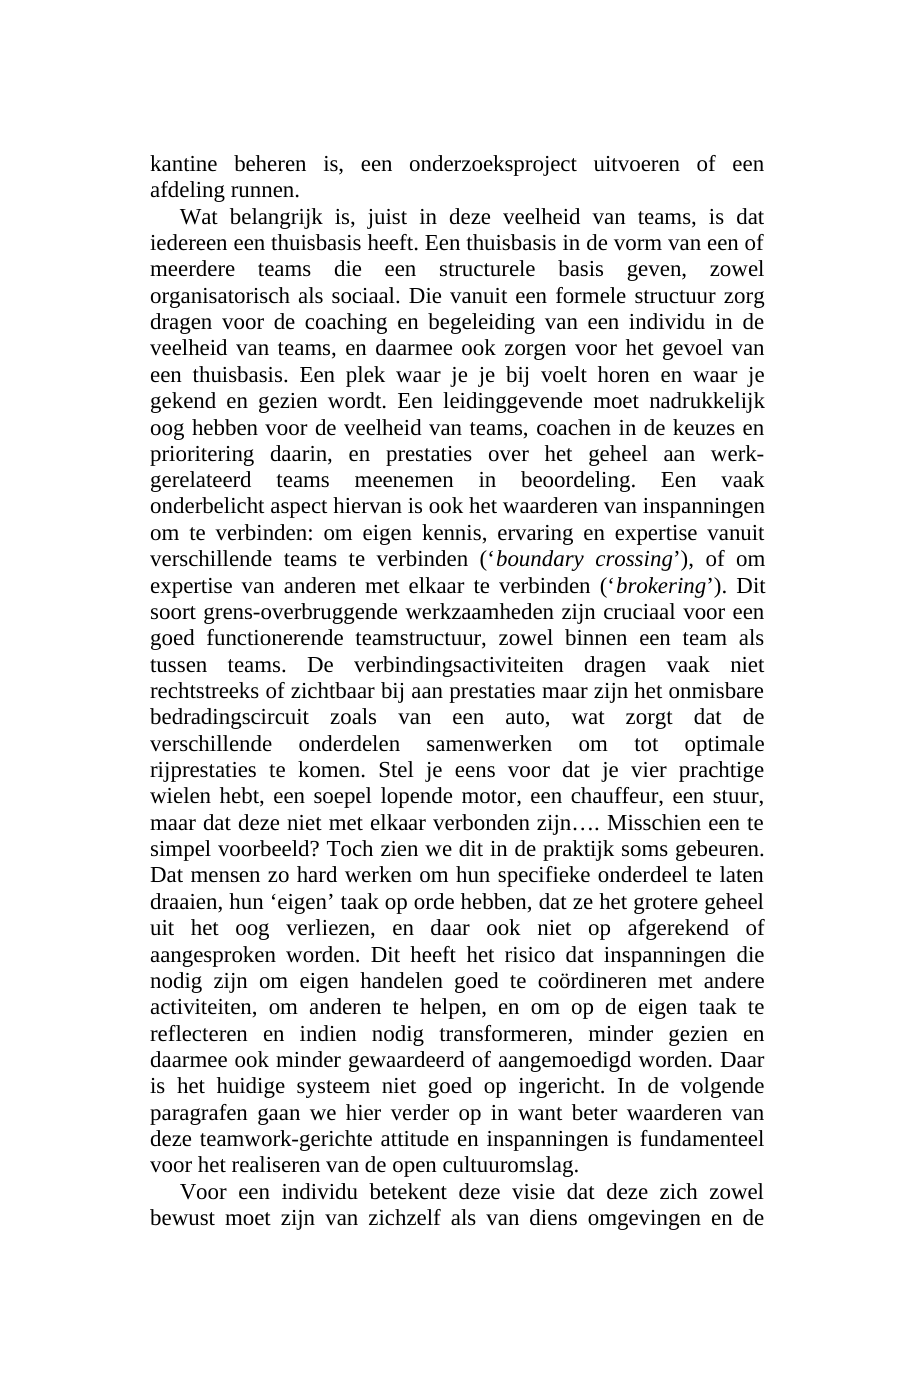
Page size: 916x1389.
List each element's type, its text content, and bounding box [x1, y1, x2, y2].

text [150, 150, 766, 203]
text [150, 1178, 766, 1231]
text Wat belangrijk is, juist in deze veelheid van teams, is dat iedereen een thuisbasis heeft. Een thuisbasis in de vorm van een of meerdere teams die een structurele basis geven, zowel organisatorisch als sociaal. Die vanuit een formele structuur zorg dragen voor de coaching en begeleiding van een individu in de veelheid van teams, en daarmee ook zorgen voor het gevoel van een thuisbasis. Een plek waar je je bij voelt horen en waar je gekend en gezien wordt. Een leidinggevende moet nadrukkelijk oog hebben voor de veelheid van teams, coachen in de keuzes en prioritering daarin, en prestaties over het geheel aan werk-gerelateerd teams meenemen in beoordeling. Een vaak onderbelicht aspect hiervan is ook het waarderen van inspanningen om te verbinden: om eigen kennis, ervaring en expertise vanuit verschillende teams te verbinden (‘boundary crossing’), of om expertise van anderen met elkaar te verbinden (‘brokering’). Dit soort grens-overbruggende werkzaamheden zijn cruciaal voor een goed functionerende teamstructuur, zowel binnen een team als tussen teams. De verbindingsactiviteiten dragen vaak niet rechtstreeks of zichtbaar bij aan prestaties maar zijn het onmisbare bedradingscircuit zoals van een auto, wat zorgt dat de verschillende onderdelen samenwerken om tot optimale rijprestaties te komen. Stel je eens voor dat je vier prachtige wielen hebt, een soepel lopende motor, een chauffeur, een stuur, maar dat deze niet met elkaar verbonden zijn…. Misschien een te simpel voorbeeld? Toch zien we dit in de praktijk soms gebeuren. Dat mensen zo hard werken om hun specifieke onderdeel te laten draaien, hun ‘eigen’ taak op orde hebben, dat ze het grotere geheel uit het oog verliezen, en daar ook niet op afgerekend of aangesproken worden. Dit heeft het risico dat inspanningen die nodig zijn om eigen handelen goed te coördineren met andere activiteiten, om anderen te helpen, en om op de eigen taak te reflecteren en indien nodig transformeren, minder gezien en daarmee ook minder gewaardeerd of aangemoedigd worden. Daar is het huidige systeem niet goed op ingericht. In de volgende paragrafen gaan we hier verder op in want beter waarderen van deze teamwork-gerichte attitude en inspanningen is fundamenteel voor het realiseren van de open cultuuromslag. [150, 203, 766, 1178]
